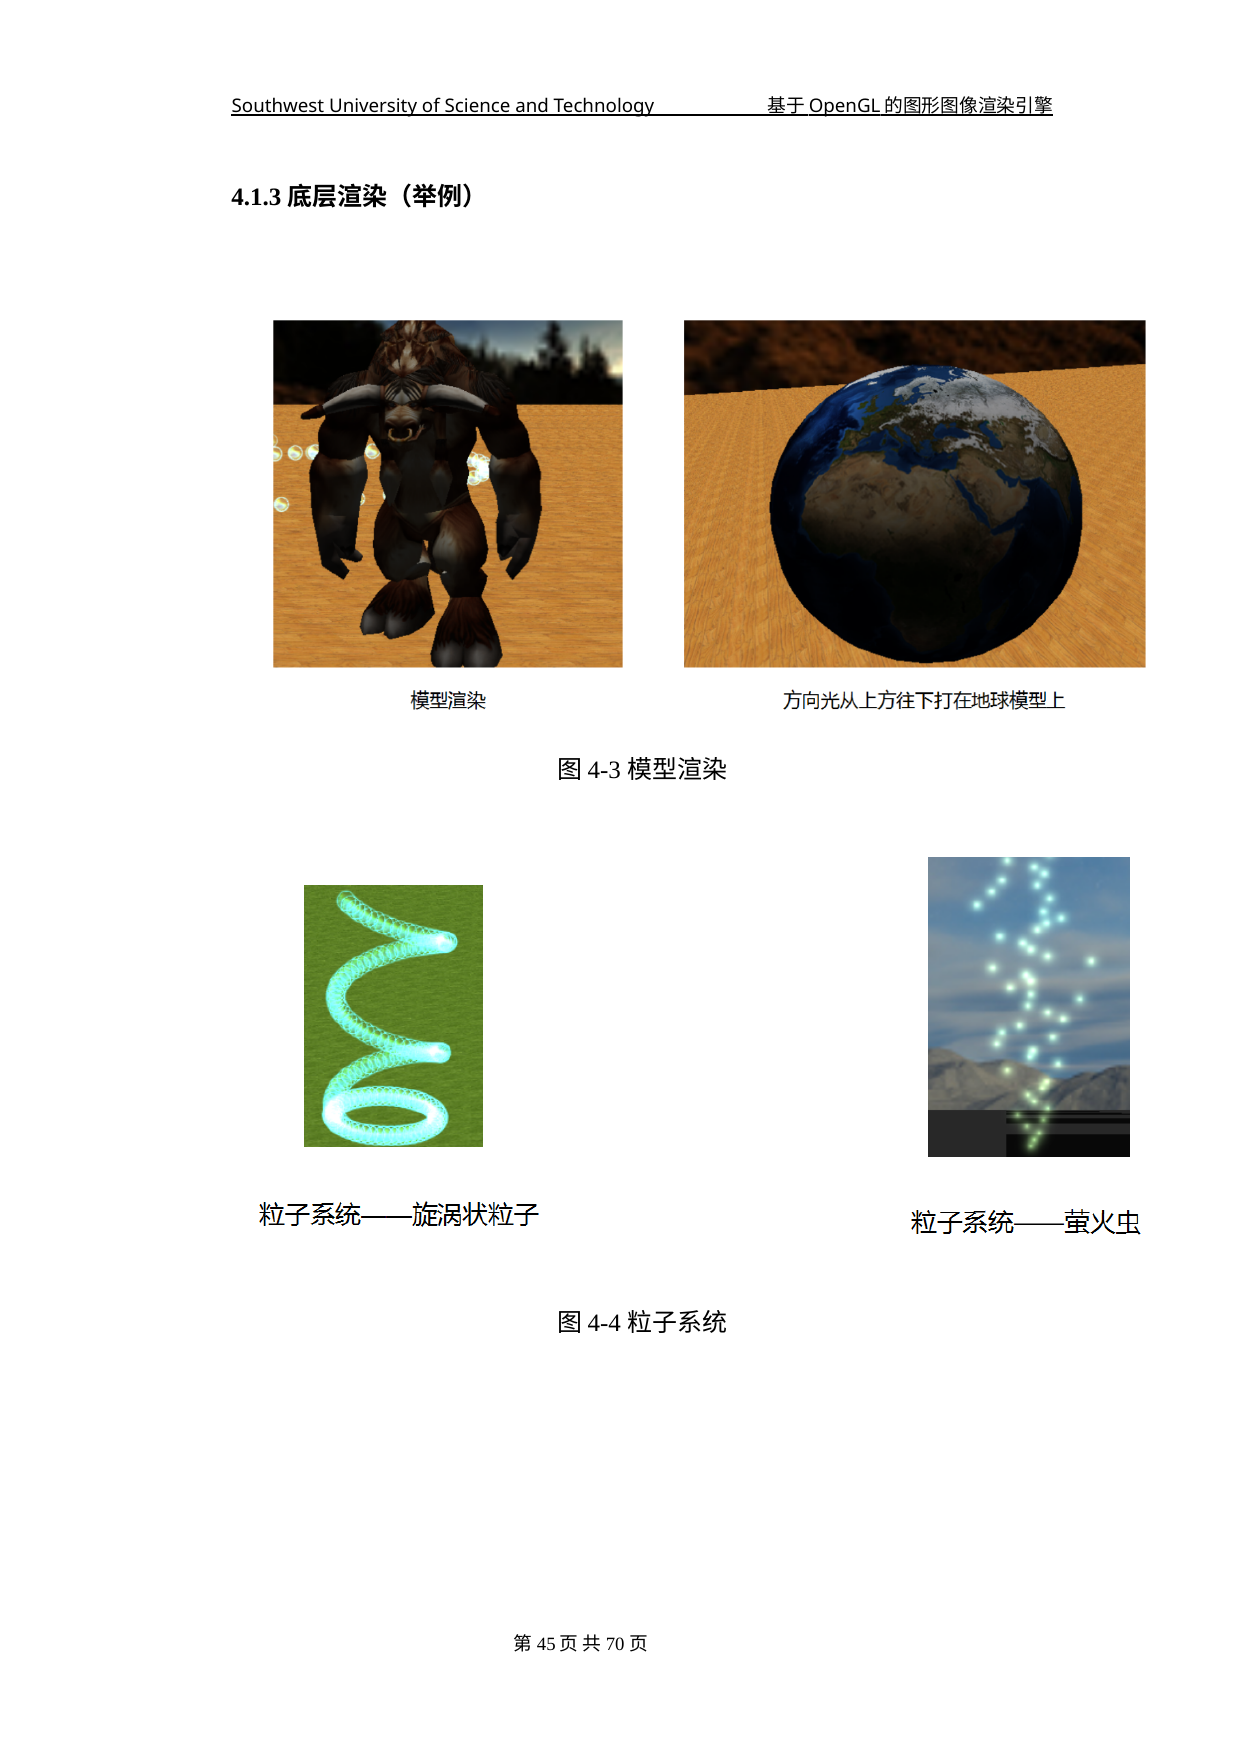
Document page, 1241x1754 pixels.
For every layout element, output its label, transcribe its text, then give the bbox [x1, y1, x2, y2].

subtitle 4.1.3 底层渲染（举例） [187, 162, 1053, 227]
picture [231, 280, 1158, 720]
text 图4-3 模型渲染 [187, 735, 1053, 800]
picture [231, 800, 1159, 1257]
text 图4-4 粒子系统 [187, 1288, 1053, 1353]
